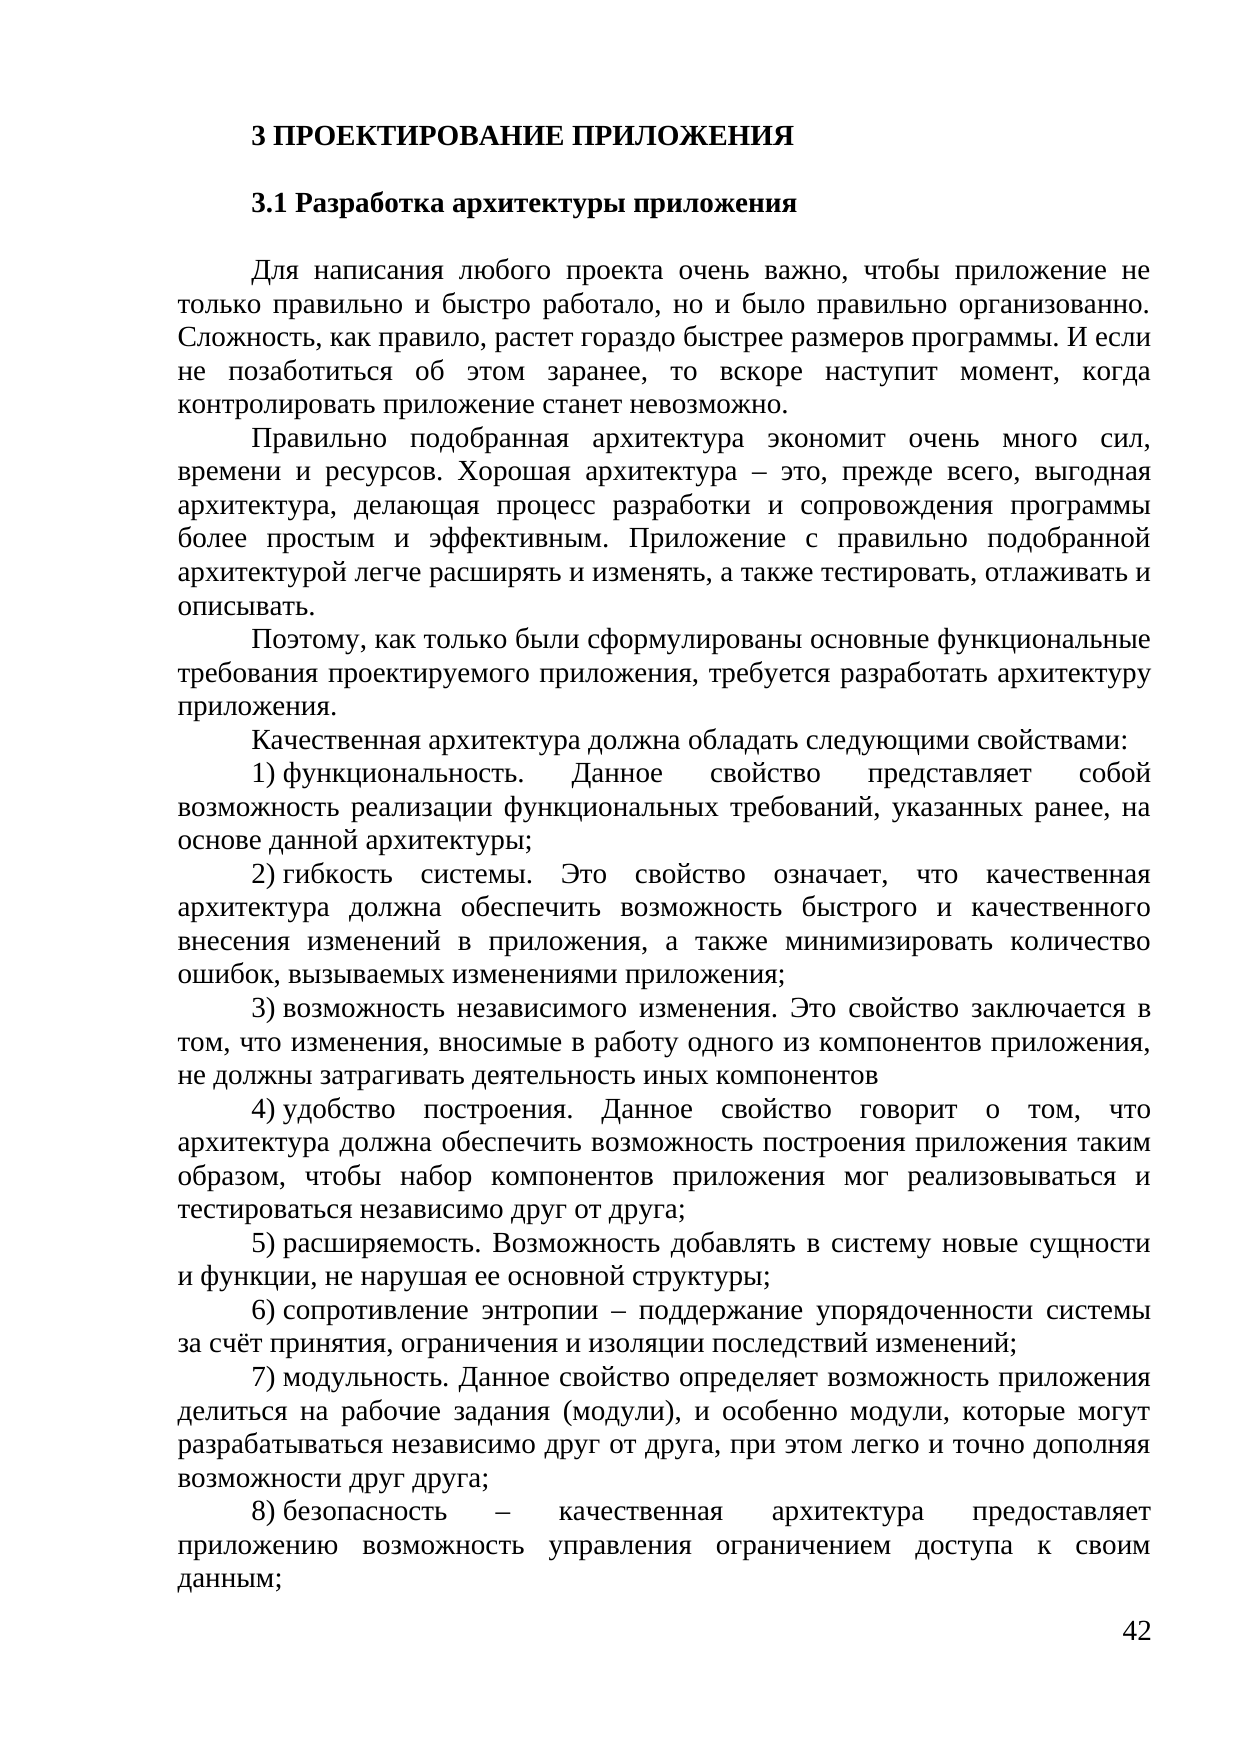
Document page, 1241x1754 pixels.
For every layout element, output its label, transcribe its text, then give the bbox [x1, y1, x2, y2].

list модульность. Данное свойство определяет возможность приложения делиться на рабочие задания (модули), и особенно модули, которые могут разрабатываться независимо друг от друга, при этом легко и точно дополняя возможности друг друга; [177, 1359, 1152, 1493]
text 3.1 Разработка архитектуры приложения [251, 185, 1152, 219]
text Для написания любого проекта очень важно, чтобы приложение не только правильно и быстро работало, но и было правильно организованно. Сложность, как правило, растет гораздо быстрее размеров программы. И если не позаботиться об этом заранее, то вскоре наступит момент, когда контролировать приложение станет невозможно. [177, 252, 1152, 420]
list сопротивление энтропии – поддержание упорядоченности системы за счёт принятия, ограничения и изоляции последствий изменений; [177, 1292, 1152, 1359]
text Правильно подобранная архитектура экономит очень много сил, времени и ресурсов. Хорошая архитектура – это, прежде всего, выгодная архитектура, делающая процесс разработки и сопровождения программы более простым и эффективным. Приложение с правильно подобранной архитектурой легче расширять и изменять, а также тестировать, отлаживать и описывать. [177, 420, 1152, 621]
list расширяемость. Возможность добавлять в систему новые сущности и функции, не нарушая ее основной структуры; [177, 1225, 1152, 1292]
list гибкость системы. Это свойство означает, что качественная архитектура должна обеспечить возможность быстрого и качественного внесения изменений в приложения, а также минимизировать количество ошибок, вызываемых изменениями приложения; [177, 856, 1152, 990]
text Поэтому, как только были сформулированы основные функциональные требования проектируемого приложения, требуется разработать архитектуру приложения. [177, 621, 1152, 722]
list удобство построения. Данное свойство говорит о том, что архитектура должна обеспечить возможность построения приложения таким образом, чтобы набор компонентов приложения мог реализовываться и тестироваться независимо друг от друга; [177, 1091, 1152, 1225]
list возможность независимого изменения. Это свойство заключается в том, что изменения, вносимые в работу одного из компонентов приложения, не должны затрагивать деятельность иных компонентов [177, 990, 1152, 1091]
list безопасность – качественная архитектура предоставляет приложению возможность управления ограничением доступа к своим данным; [177, 1493, 1152, 1594]
text 3 Проектирование приложения [251, 118, 1152, 152]
list функциональность. Данное свойство представляет собой возможность реализации функциональных требований, указанных ранее, на основе данной архитектуры; [177, 755, 1152, 856]
text Качественная архитектура должна обладать следующими свойствами: [177, 722, 1152, 755]
